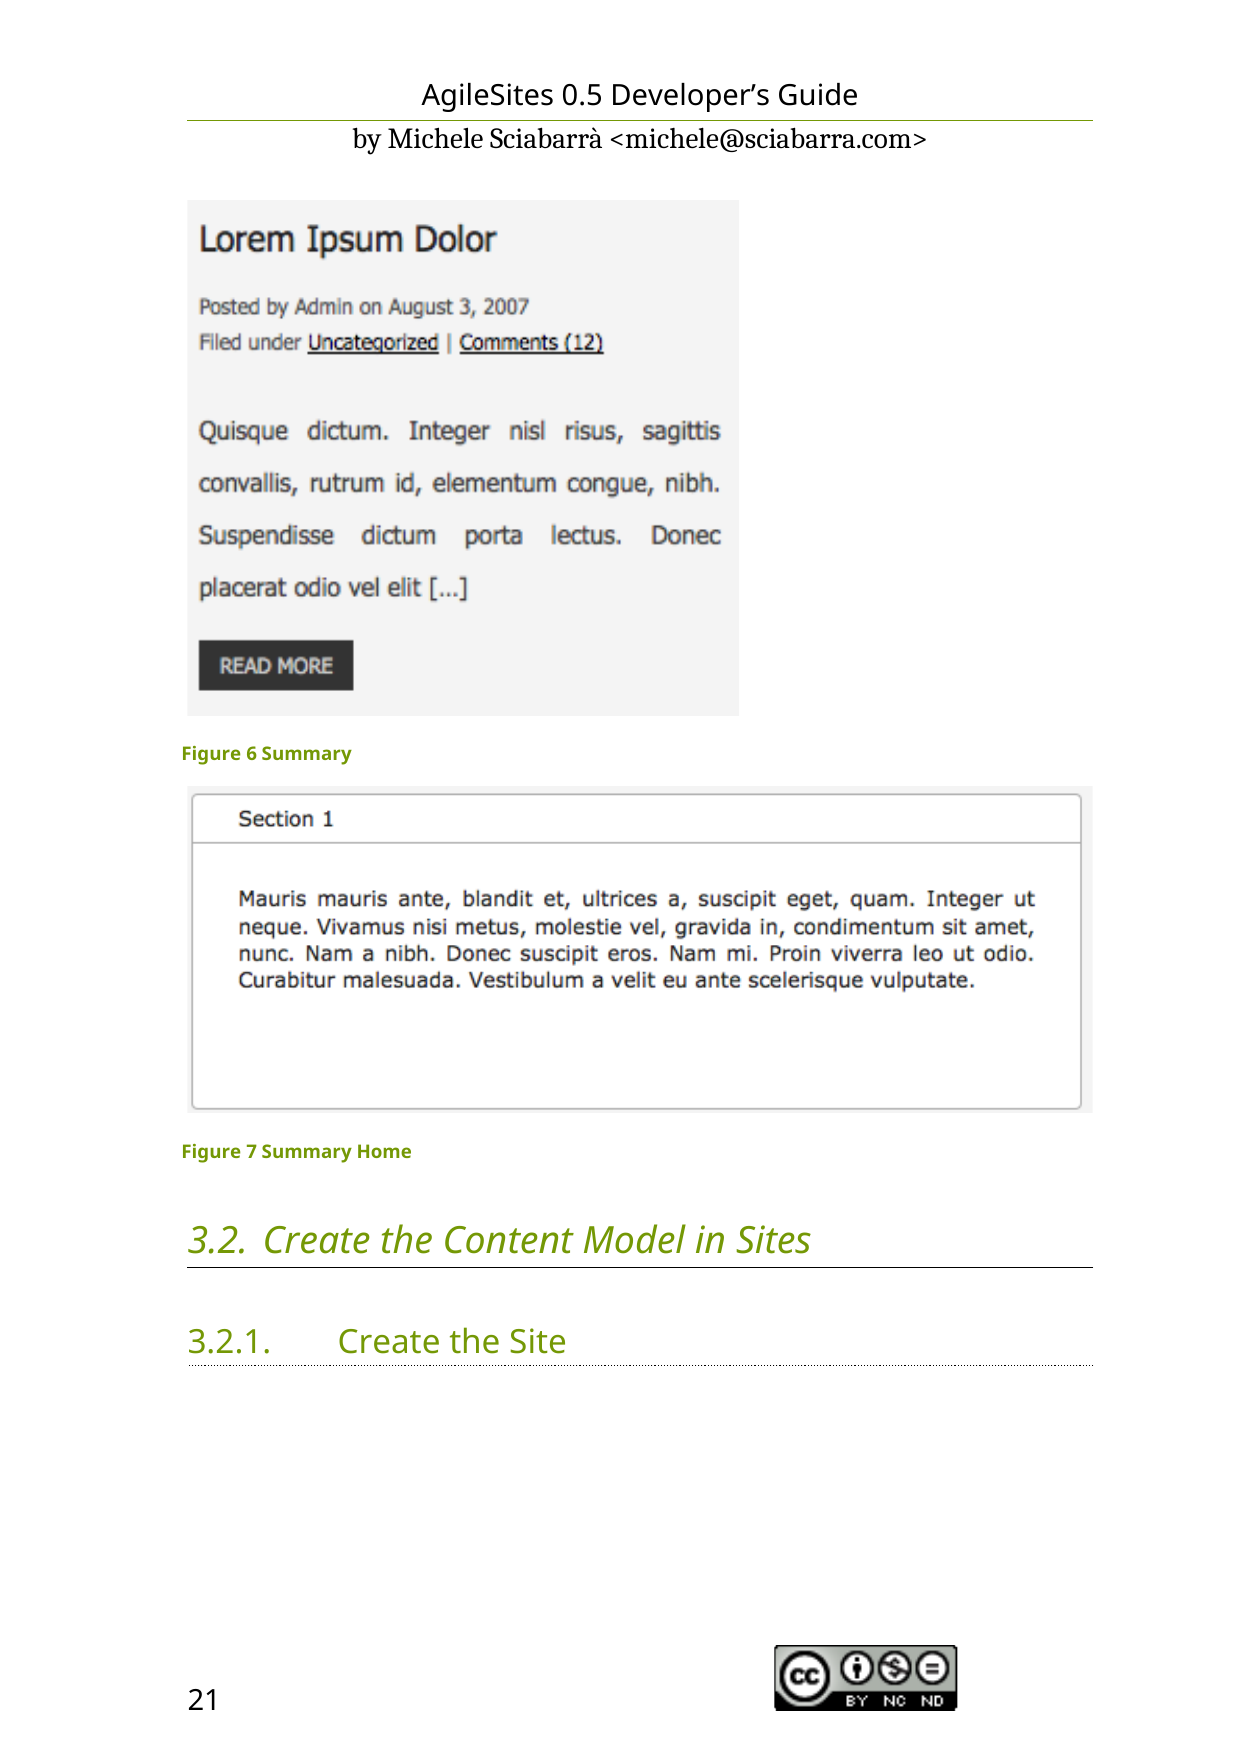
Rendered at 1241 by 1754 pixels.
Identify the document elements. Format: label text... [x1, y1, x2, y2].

subtitle Create the Content Model in Sites [187, 1213, 1093, 1267]
picture [187, 786, 1093, 1113]
picture [187, 200, 740, 716]
picture [774, 1645, 958, 1711]
text Figure 6 Summary [181, 740, 1093, 766]
text Figure 7 Summary Home [181, 1138, 1093, 1163]
subtitle Create the Site [187, 1318, 1093, 1366]
